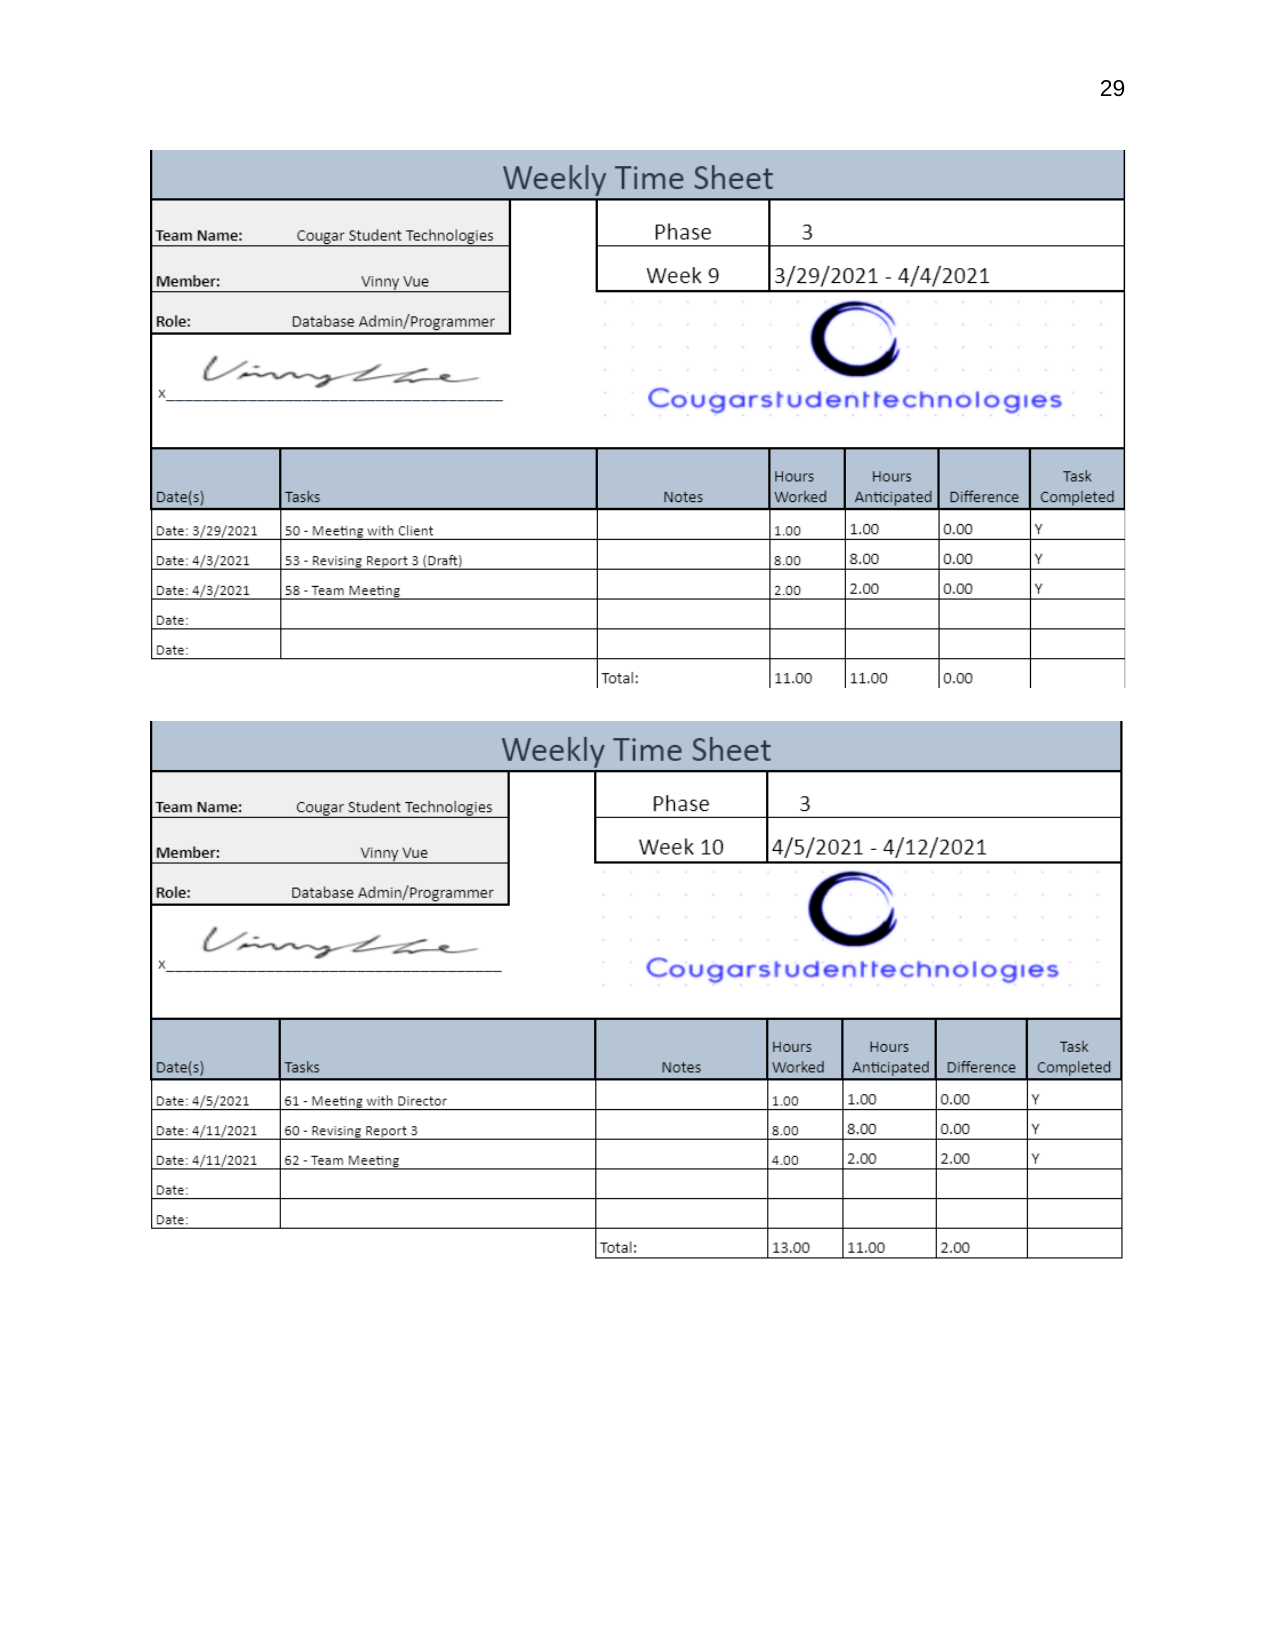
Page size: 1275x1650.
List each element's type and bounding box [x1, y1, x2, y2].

picture [150, 721, 1125, 1262]
picture [150, 150, 1125, 688]
